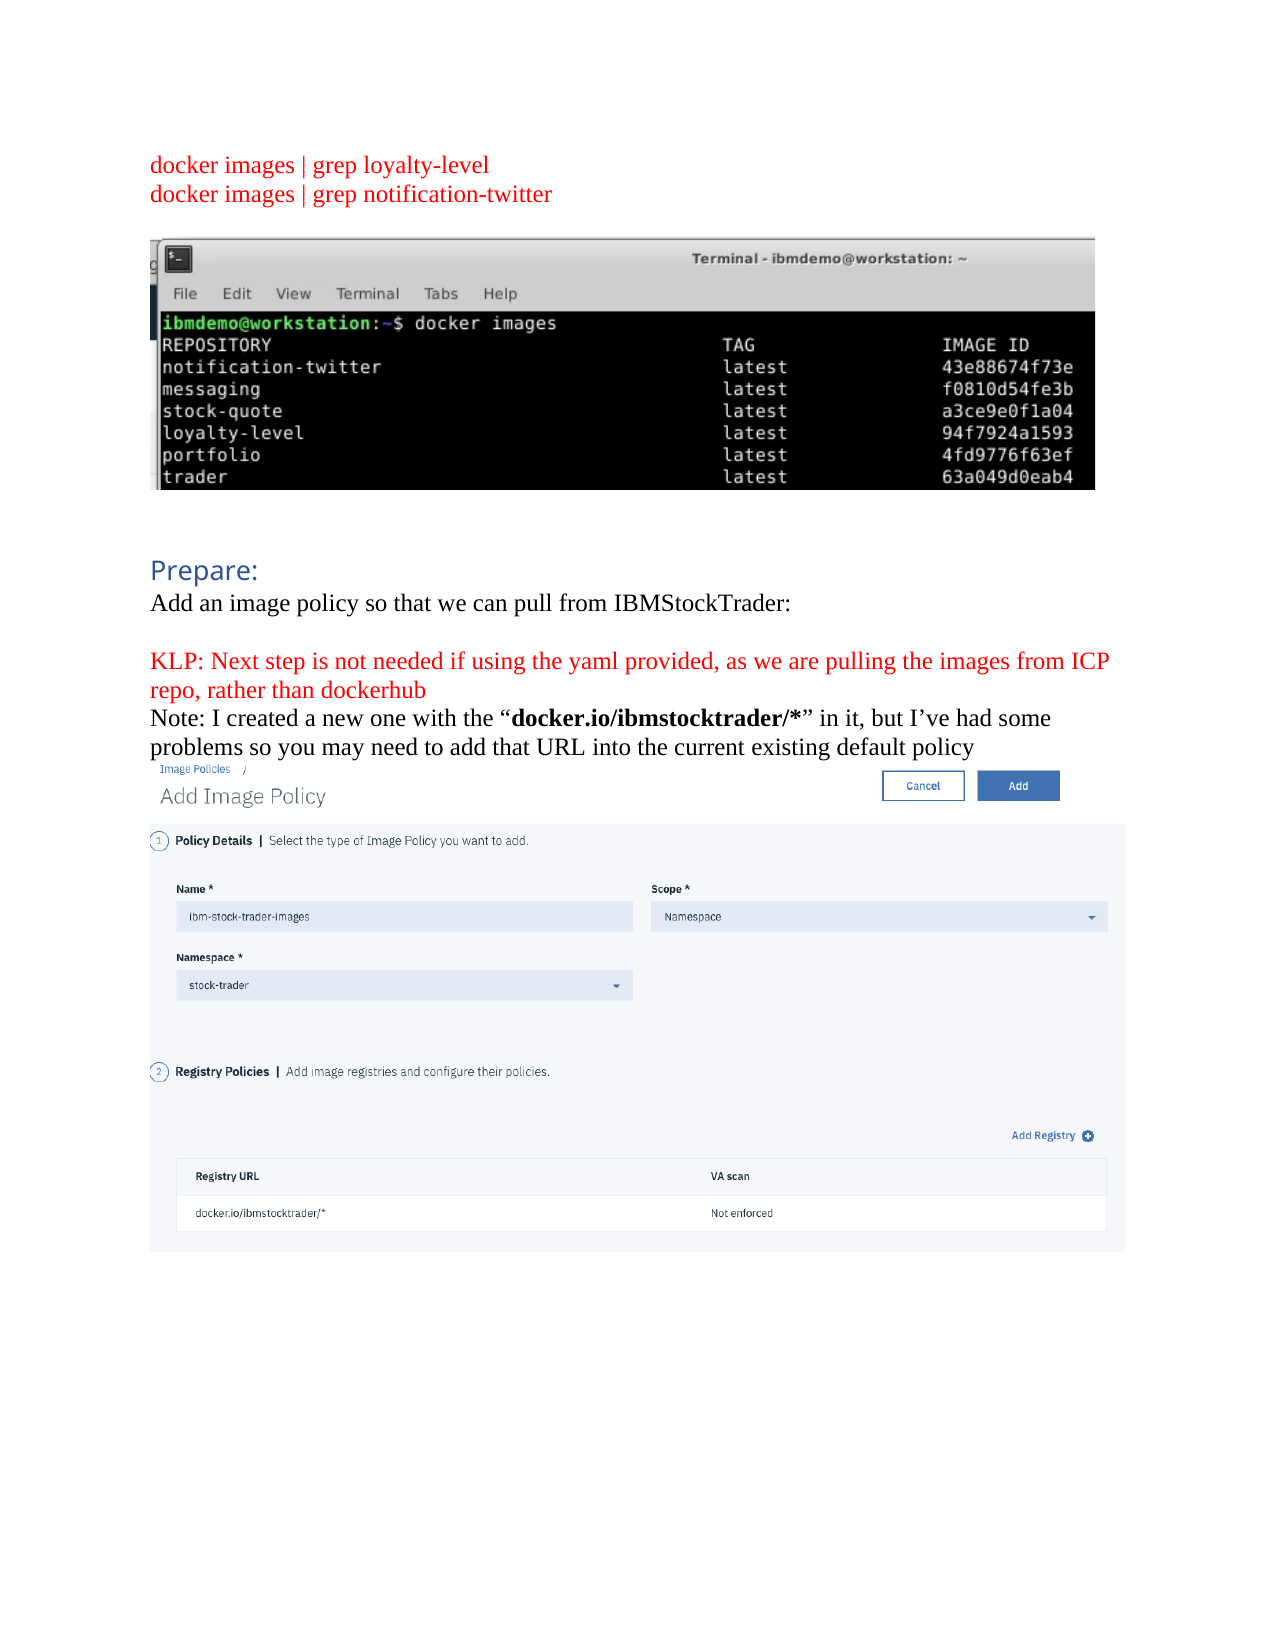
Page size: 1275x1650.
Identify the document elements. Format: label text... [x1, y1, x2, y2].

subtitle Prepare: [150, 552, 1125, 588]
text KLP: Next step is not needed if using the yaml provided, as we are pulling the images from ICP repo, rather than dockerhub [150, 646, 1125, 703]
picture [150, 236, 1096, 490]
text docker images | grep notification-twitter [150, 179, 1125, 207]
text Add an image policy so that we can pull from IBMStockTrader: [150, 588, 1125, 617]
text docker images | grep loyalty-level [150, 150, 1125, 179]
picture [150, 761, 1125, 1252]
text Note: I created a new one with the “docker.io/ibmstocktrader/*” in it, but I’ve had some problems so you may need to add that URL into the current existing default policy [150, 703, 1125, 761]
